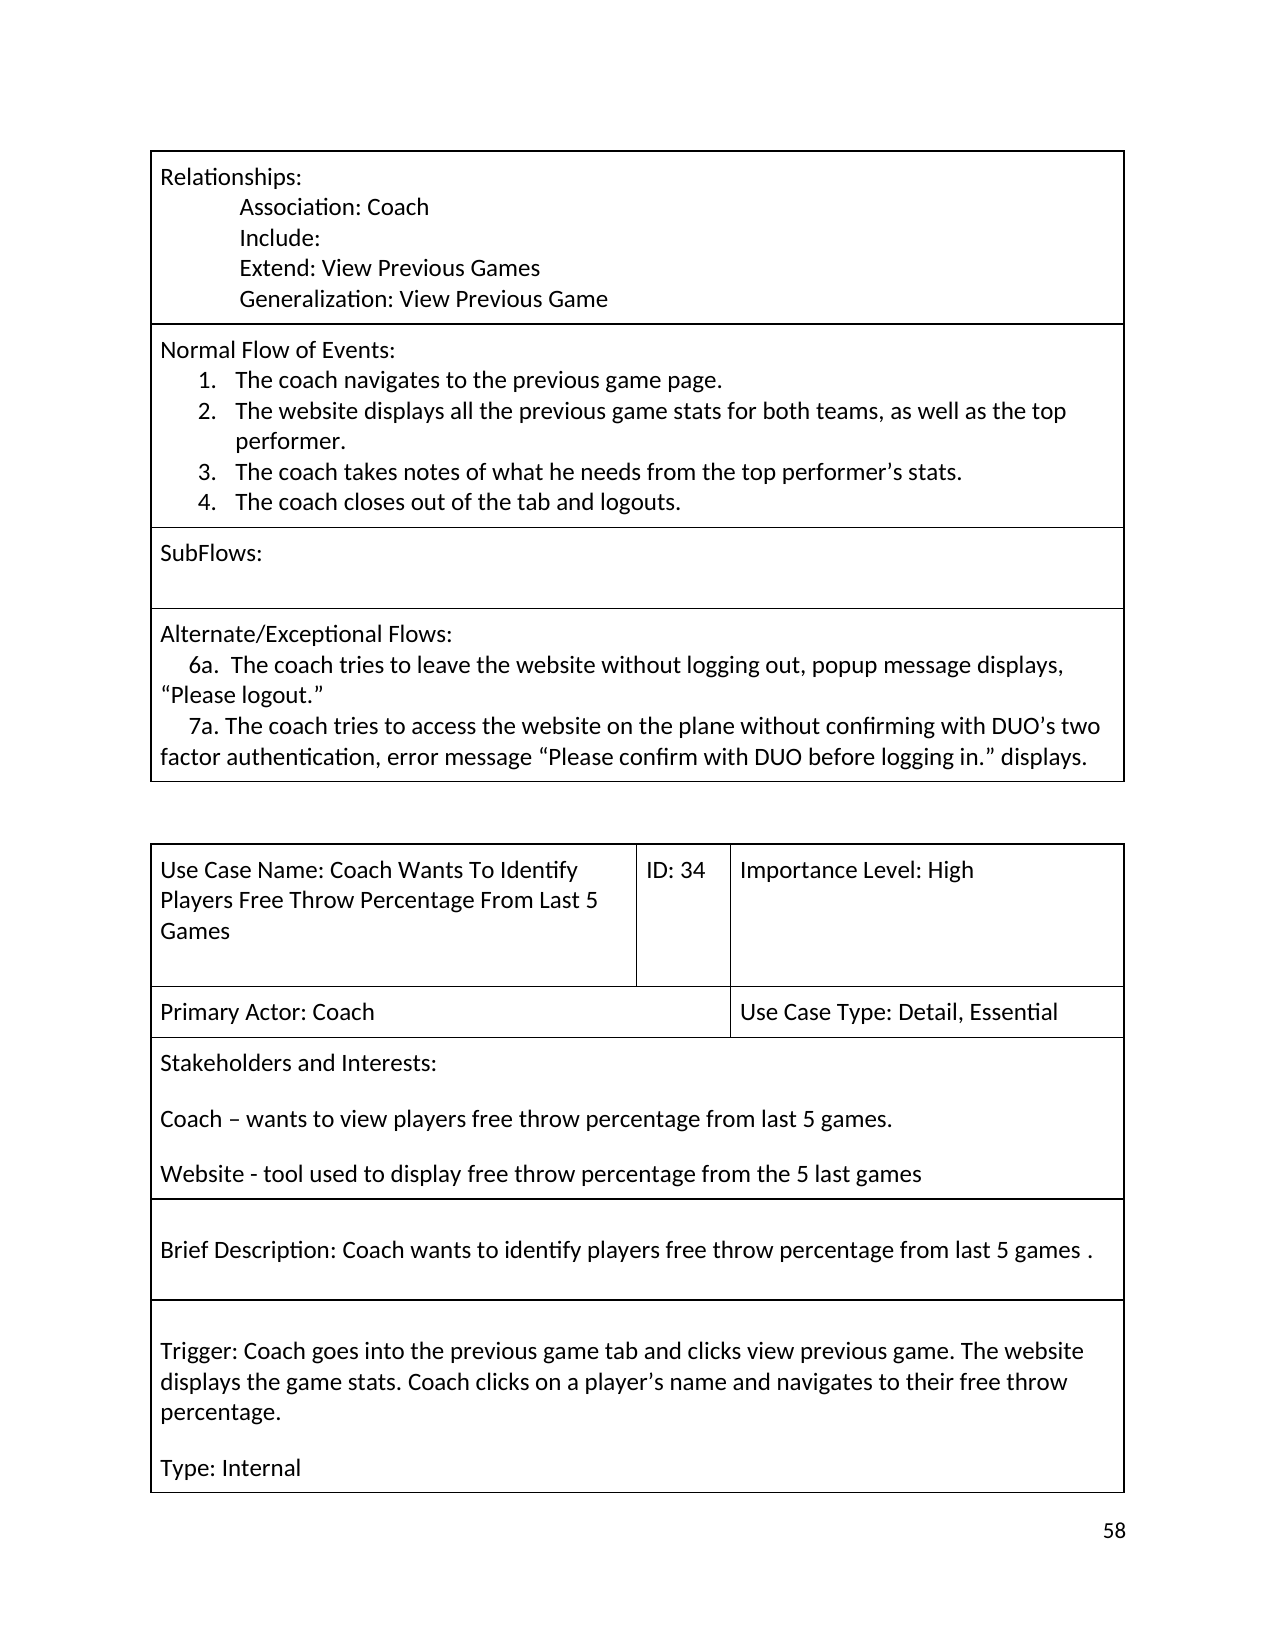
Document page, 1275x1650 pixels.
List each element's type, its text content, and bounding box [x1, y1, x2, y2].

table_cell Use Case Type: Detail, Essential [731, 987, 1123, 1036]
table_cell Primary Actor: Coach [152, 987, 730, 1036]
table_cell SubFlows: [152, 528, 1123, 608]
table_header Use Case Name: Coach Wants To Identify Players Free Throw Percentage From Last 5 Games [152, 845, 636, 986]
table_cell Stakeholders and Interests: Coach – wants to view players free throw percentage from last 5 games. Website - tool used to display free throw percentage from the 5 last games [152, 1038, 1123, 1198]
table_cell Brief Description: Coach wants to identify players free throw percentage from last 5 games . [152, 1200, 1123, 1299]
table_cell Alternate/Exceptional Flows: 6a. The coach tries to leave the website without logging out, popup message displays, “Please logout.” 7a. The coach tries to access the website on the plane without confirming with DUO’s two factor authentication, error message “Please confirm with DUO before logging in.” displays. [152, 609, 1123, 781]
table_cell Normal Flow of Events: The coach navigates to the previous game page. The website displays all the previous game stats for both teams, as well as the top performer. The coach takes notes of what he needs from the top performer’s stats. The coach closes out of the tab and logouts. [152, 325, 1123, 526]
table_cell Relationships: Association: Coach Include: Extend: View Previous Games Generalization: View Previous Game [152, 152, 1123, 323]
table_header Importance Level: High [731, 845, 1123, 986]
table_cell Trigger: Coach goes into the previous game tab and clicks view previous game. The website displays the game stats. Coach clicks on a player’s name and navigates to their free throw percentage. Type: Internal [152, 1301, 1123, 1492]
table_header ID: 34 [637, 845, 730, 986]
